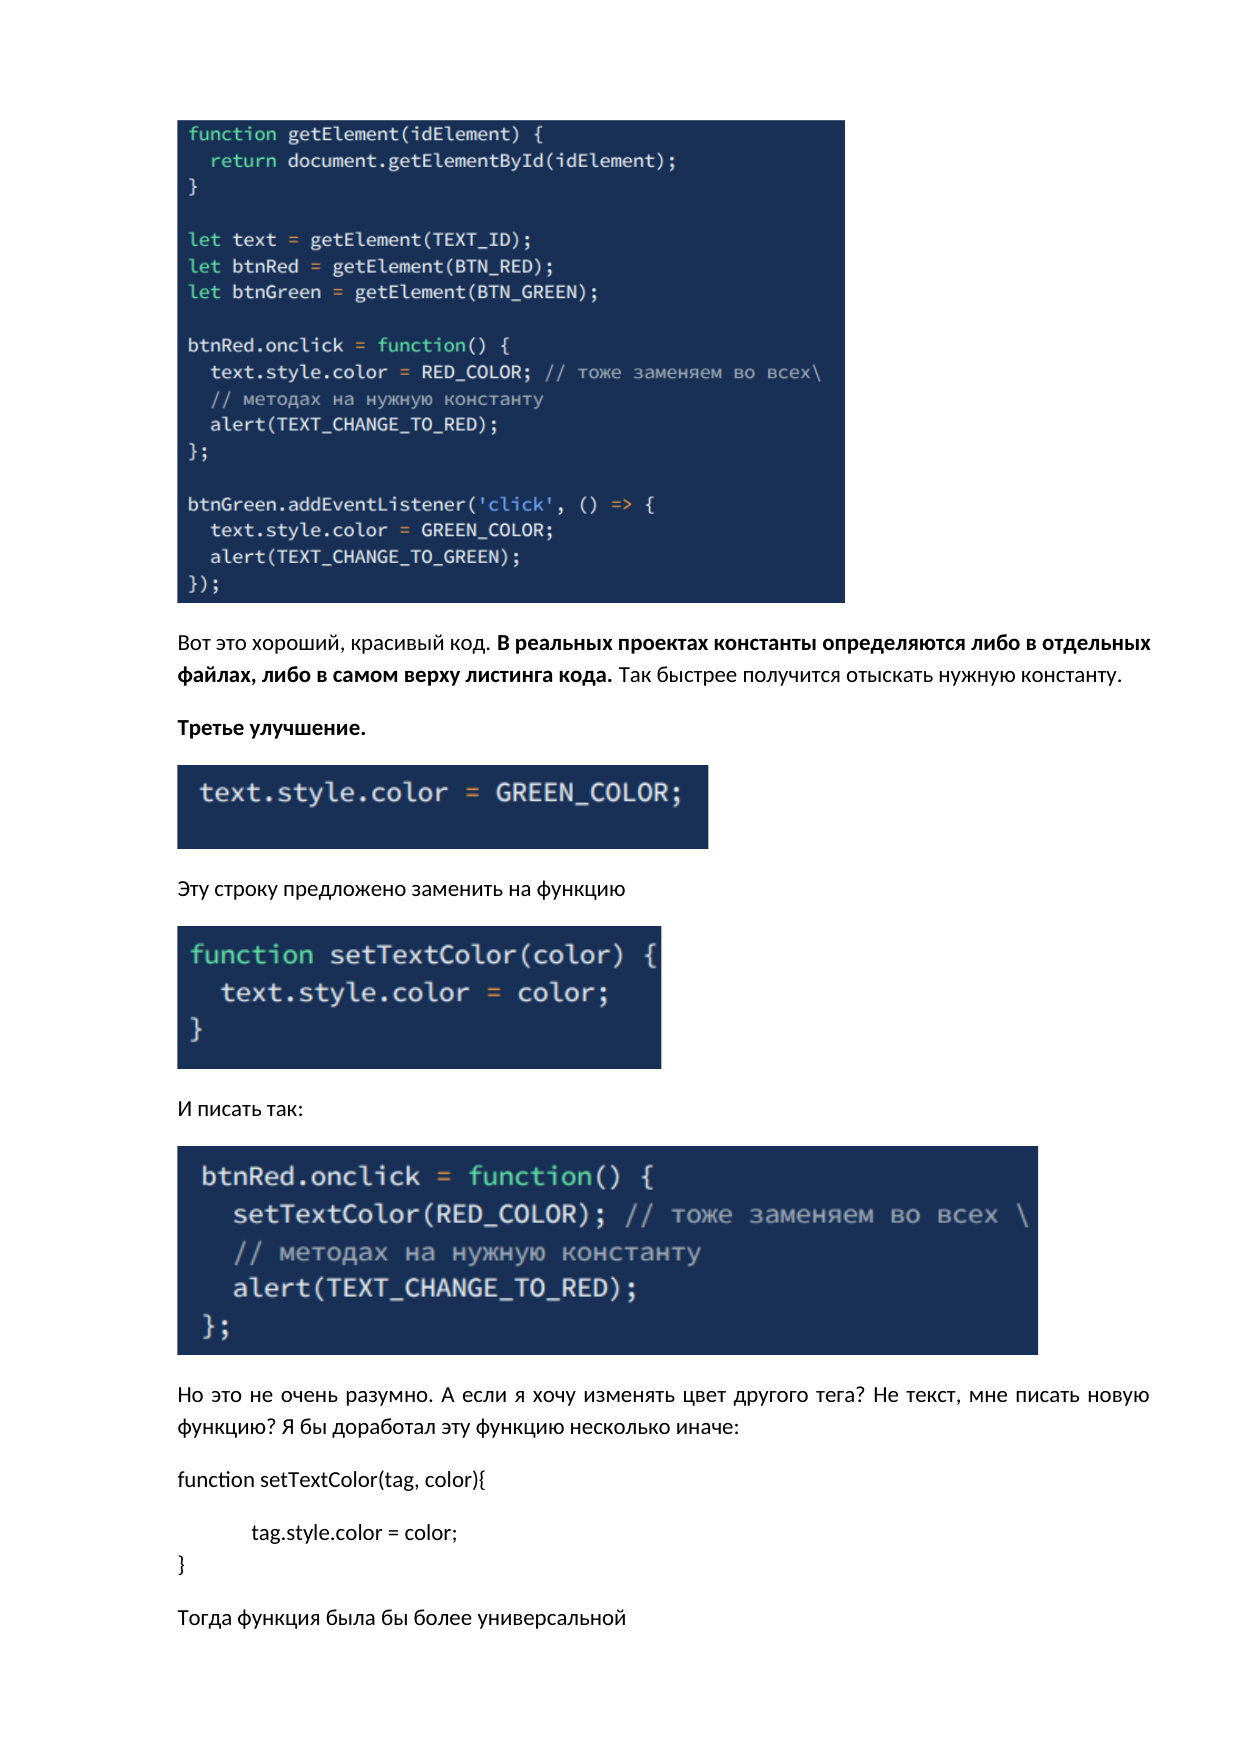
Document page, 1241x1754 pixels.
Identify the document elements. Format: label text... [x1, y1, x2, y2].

text Третье улучшение. [177, 713, 1152, 741]
picture [177, 1146, 1039, 1355]
text Вот это хороший, красивый код. В реальных проектах константы определяются либо в отдельных файлах, либо в самом верху листинга кода. Так быстрее получится отыскать нужную константу. [177, 628, 1152, 688]
text Тогда функция была бы более универсальной [177, 1603, 1152, 1631]
text И писать так: [177, 1094, 1152, 1122]
text Но это не очень разумно. А если я хочу изменять цвет другого тега? Не текст, мне писать новую функцию? Я бы доработал эту функцию несколько иначе: [177, 1380, 1152, 1440]
picture [177, 926, 662, 1069]
picture [177, 118, 845, 603]
text tag.style.color = color; } [177, 1518, 1152, 1578]
text function setTextColor(tag, color){ [177, 1465, 1152, 1493]
text Эту строку предложено заменить на функцию [177, 874, 1152, 902]
picture [177, 765, 709, 849]
